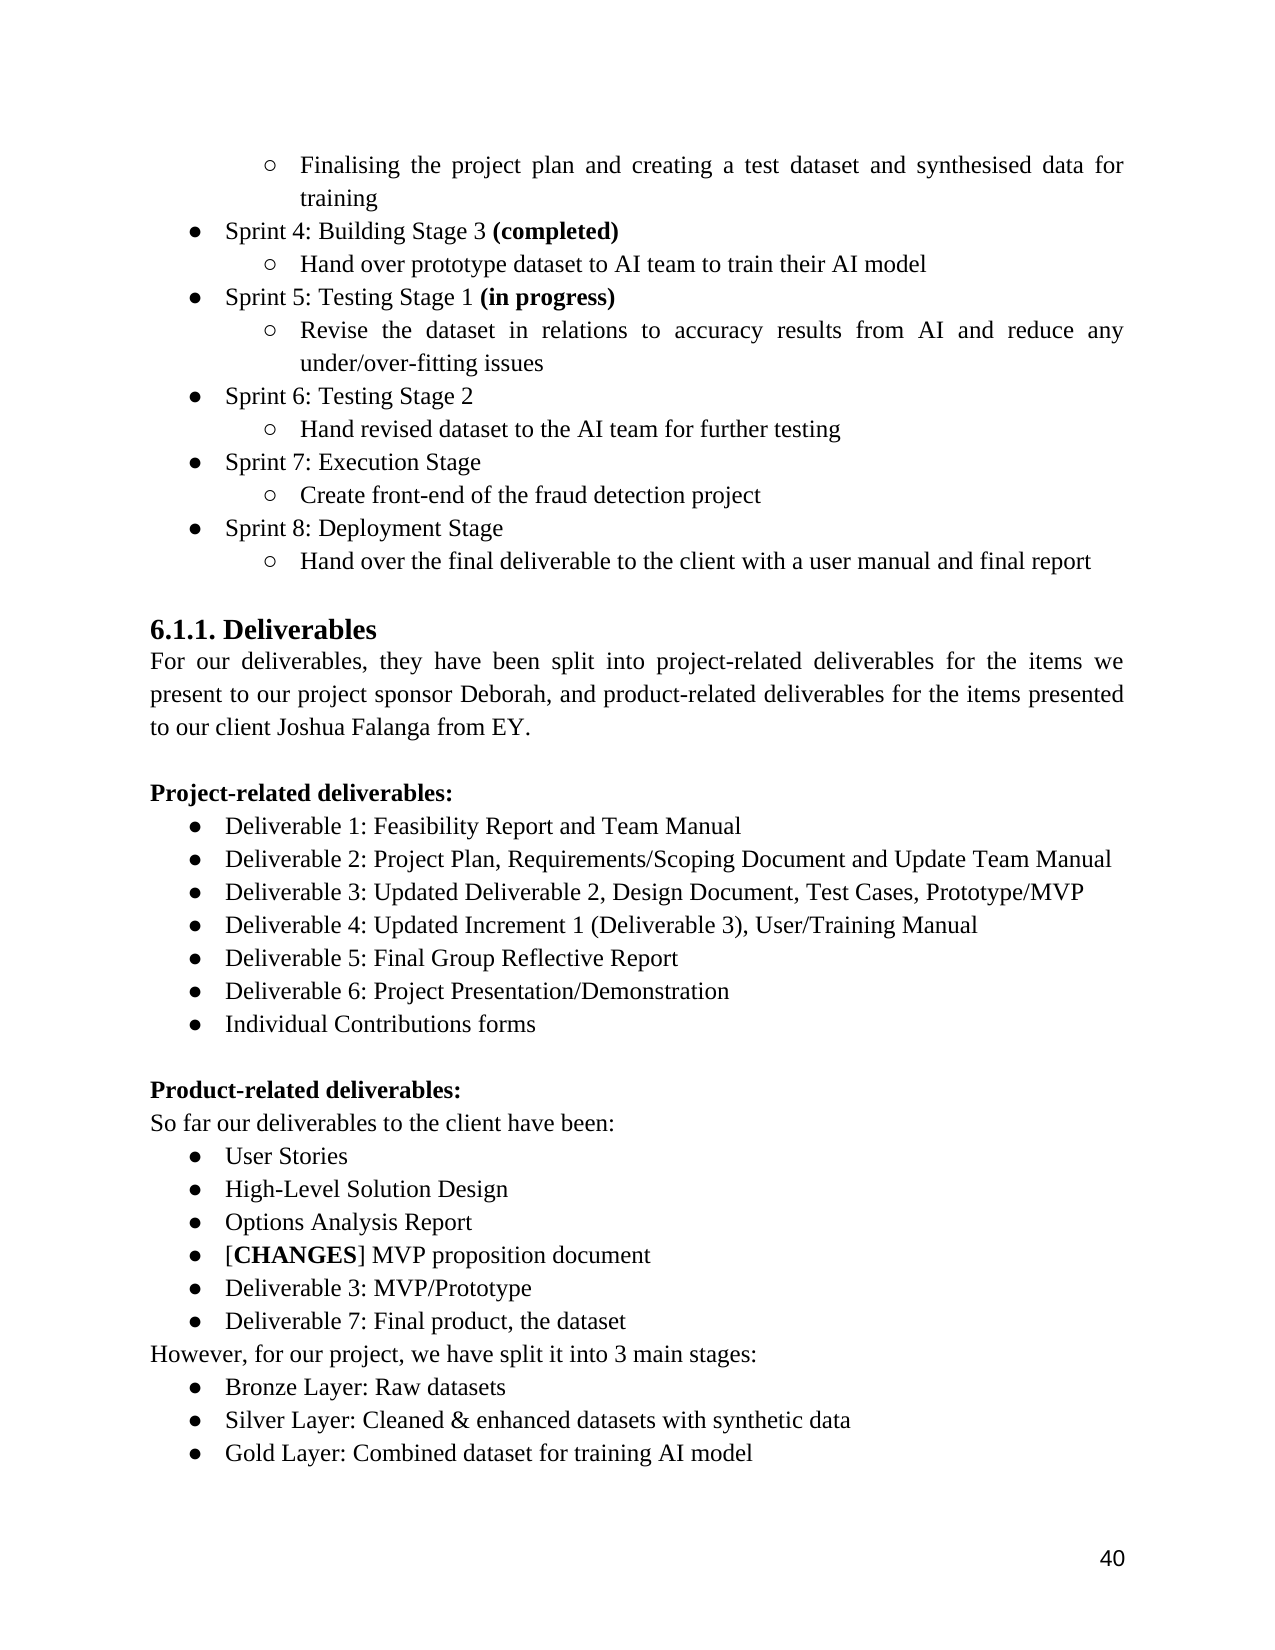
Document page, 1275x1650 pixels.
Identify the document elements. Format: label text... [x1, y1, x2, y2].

list Deliverable 3: MVP/Prototype [187, 1273, 1125, 1302]
list Options Analysis Report [187, 1207, 1125, 1236]
list Finalising the project plan and creating a test dataset and synthesised data for training [262, 150, 1125, 212]
list Deliverable 2: Project Plan, Requirements/Scoping Document and Update Team Manual [187, 844, 1125, 873]
list Deliverable 5: Final Group Reflective Report [187, 943, 1125, 972]
list Sprint 4: Building Stage 3 (completed) [187, 216, 1125, 245]
list Create front-end of the fraud detection project [262, 480, 1125, 509]
list Individual Contributions forms [187, 1009, 1125, 1038]
list Deliverable 7: Final product, the dataset [187, 1306, 1125, 1335]
list High-Level Solution Design [187, 1174, 1125, 1203]
subtitle 6.1.1. Deliverables [150, 612, 1125, 646]
list Bronze Layer: Raw datasets [187, 1372, 1125, 1401]
list [CHANGES] MVP proposition document [187, 1240, 1125, 1269]
list Sprint 5: Testing Stage 1 (in progress) [187, 282, 1125, 311]
list Deliverable 4: Updated Increment 1 (Deliverable 3), User/Training Manual [187, 910, 1125, 939]
list Hand over prototype dataset to AI team to train their AI model [262, 249, 1125, 278]
list Gold Layer: Combined dataset for training AI model [187, 1438, 1125, 1467]
list Deliverable 6: Project Presentation/Demonstration [187, 976, 1125, 1005]
text However, for our project, we have split it into 3 main stages: [150, 1339, 1125, 1368]
list Hand over the final deliverable to the client with a user manual and final report [262, 546, 1125, 575]
text Project-related deliverables: [150, 778, 1125, 807]
text For our deliverables, they have been split into project-related deliverables for the items we present to our project sponsor Deborah, and product-related deliverables for the items presented to our client Joshua Falanga from EY. [150, 646, 1125, 741]
list Deliverable 1: Feasibility Report and Team Manual [187, 811, 1125, 840]
list Sprint 8: Deployment Stage [187, 513, 1125, 542]
list Hand revised dataset to the AI team for further testing [262, 414, 1125, 443]
list Sprint 6: Testing Stage 2 [187, 381, 1125, 410]
list User Stories [187, 1141, 1125, 1170]
list Revise the dataset in relations to accuracy results from AI and reduce any under/over-fitting issues [262, 315, 1125, 377]
text So far our deliverables to the client have been: [150, 1108, 1125, 1137]
list Silver Layer: Cleaned & enhanced datasets with synthetic data [187, 1405, 1125, 1434]
list Deliverable 3: Updated Deliverable 2, Design Document, Test Cases, Prototype/MVP [187, 877, 1125, 906]
text Product-related deliverables: [150, 1075, 1125, 1104]
list Sprint 7: Execution Stage [187, 447, 1125, 476]
